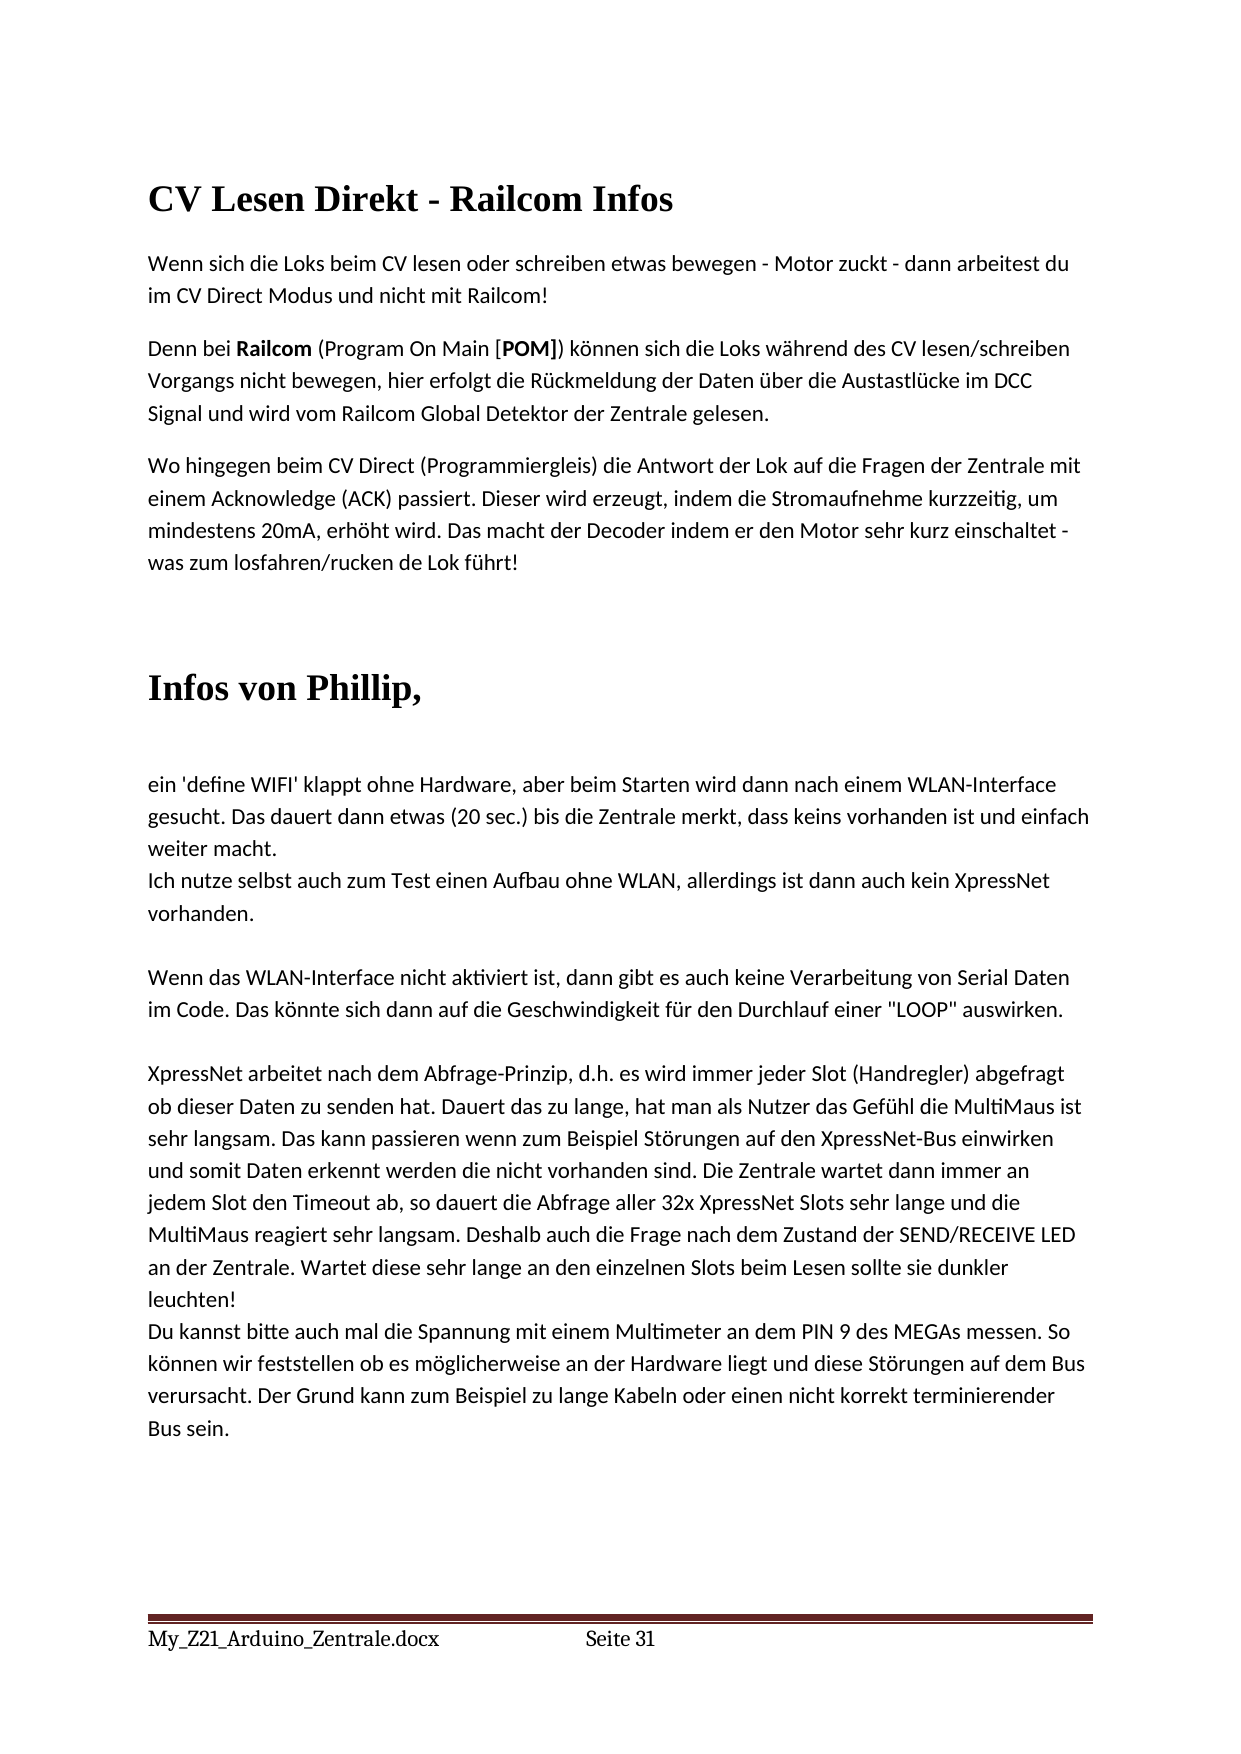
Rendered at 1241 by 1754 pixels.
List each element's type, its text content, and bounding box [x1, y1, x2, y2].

subtitle CV Lesen Direkt - Railcom Infos [148, 177, 1093, 220]
text Denn bei Railcom (Program On Main [POM]) können sich die Loks während des CV lesen/schreiben Vorgangs nicht bewegen, hier erfolgt die Rückmeldung der Daten über die Austastlücke im DCC Signal und wird vom Railcom Global Detektor der Zentrale gelesen. [148, 334, 1093, 427]
text Wo hingegen beim CV Direct (Programmiergleis) die Antwort der Lok auf die Fragen der Zentrale mit einem Acknowledge (ACK) passiert. Dieser wird erzeugt, indem die Stromaufnehme kurzzeitig, um mindestens 20mA, erhöht wird. Das macht der Decoder indem er den Motor sehr kurz einschaltet - was zum losfahren/rucken de Lok führt! [148, 452, 1093, 576]
text ein 'define WIFI' klappt ohne Hardware, aber beim Starten wird dann nach einem WLAN-Interface gesucht. Das dauert dann etwas (20 sec.) bis die Zentrale merkt, dass keins vorhanden ist und einfach weiter macht. Ich nutze selbst auch zum Test einen Aufbau ohne WLAN, allerdings ist dann auch kein XpressNet vorhanden. Wenn das WLAN-Interface nicht aktiviert ist, dann gibt es auch keine Verarbeitung von Serial Daten im Code. Das könnte sich dann auf die Geschwindigkeit für den Durchlauf einer "LOOP" auswirken. XpressNet arbeitet nach dem Abfrage-Prinzip, d.h. es wird immer jeder Slot (Handregler) abgefragt ob dieser Daten zu senden hat. Dauert das zu lange, hat man als Nutzer das Gefühl die MultiMaus ist sehr langsam. Das kann passieren wenn zum Beispiel Störungen auf den XpressNet-Bus einwirken und somit Daten erkennt werden die nicht vorhanden sind. Die Zentrale wartet dann immer an jedem Slot den Timeout ab, so dauert die Abfrage aller 32x XpressNet Slots sehr lange und die MultiMaus reagiert sehr langsam. Deshalb auch die Frage nach dem Zustand der SEND/RECEIVE LED an der Zentrale. Wartet diese sehr lange an den einzelnen Slots beim Lesen sollte sie dunkler leuchten! Du kannst bitte auch mal die Spannung mit einem Multimeter an dem PIN 9 des MEGAs messen. So können wir feststellen ob es möglicherweise an der Hardware liegt und diese Störungen auf dem Bus verursacht. Der Grund kann zum Beispiel zu lange Kabeln oder einen nicht korrekt terminierender Bus sein. [148, 738, 1093, 1442]
subtitle Infos von Phillip, [148, 665, 1093, 708]
text Wenn sich die Loks beim CV lesen oder schreiben etwas bewegen - Motor zuckt - dann arbeitest du im CV Direct Modus und nicht mit Railcom! [148, 249, 1093, 309]
